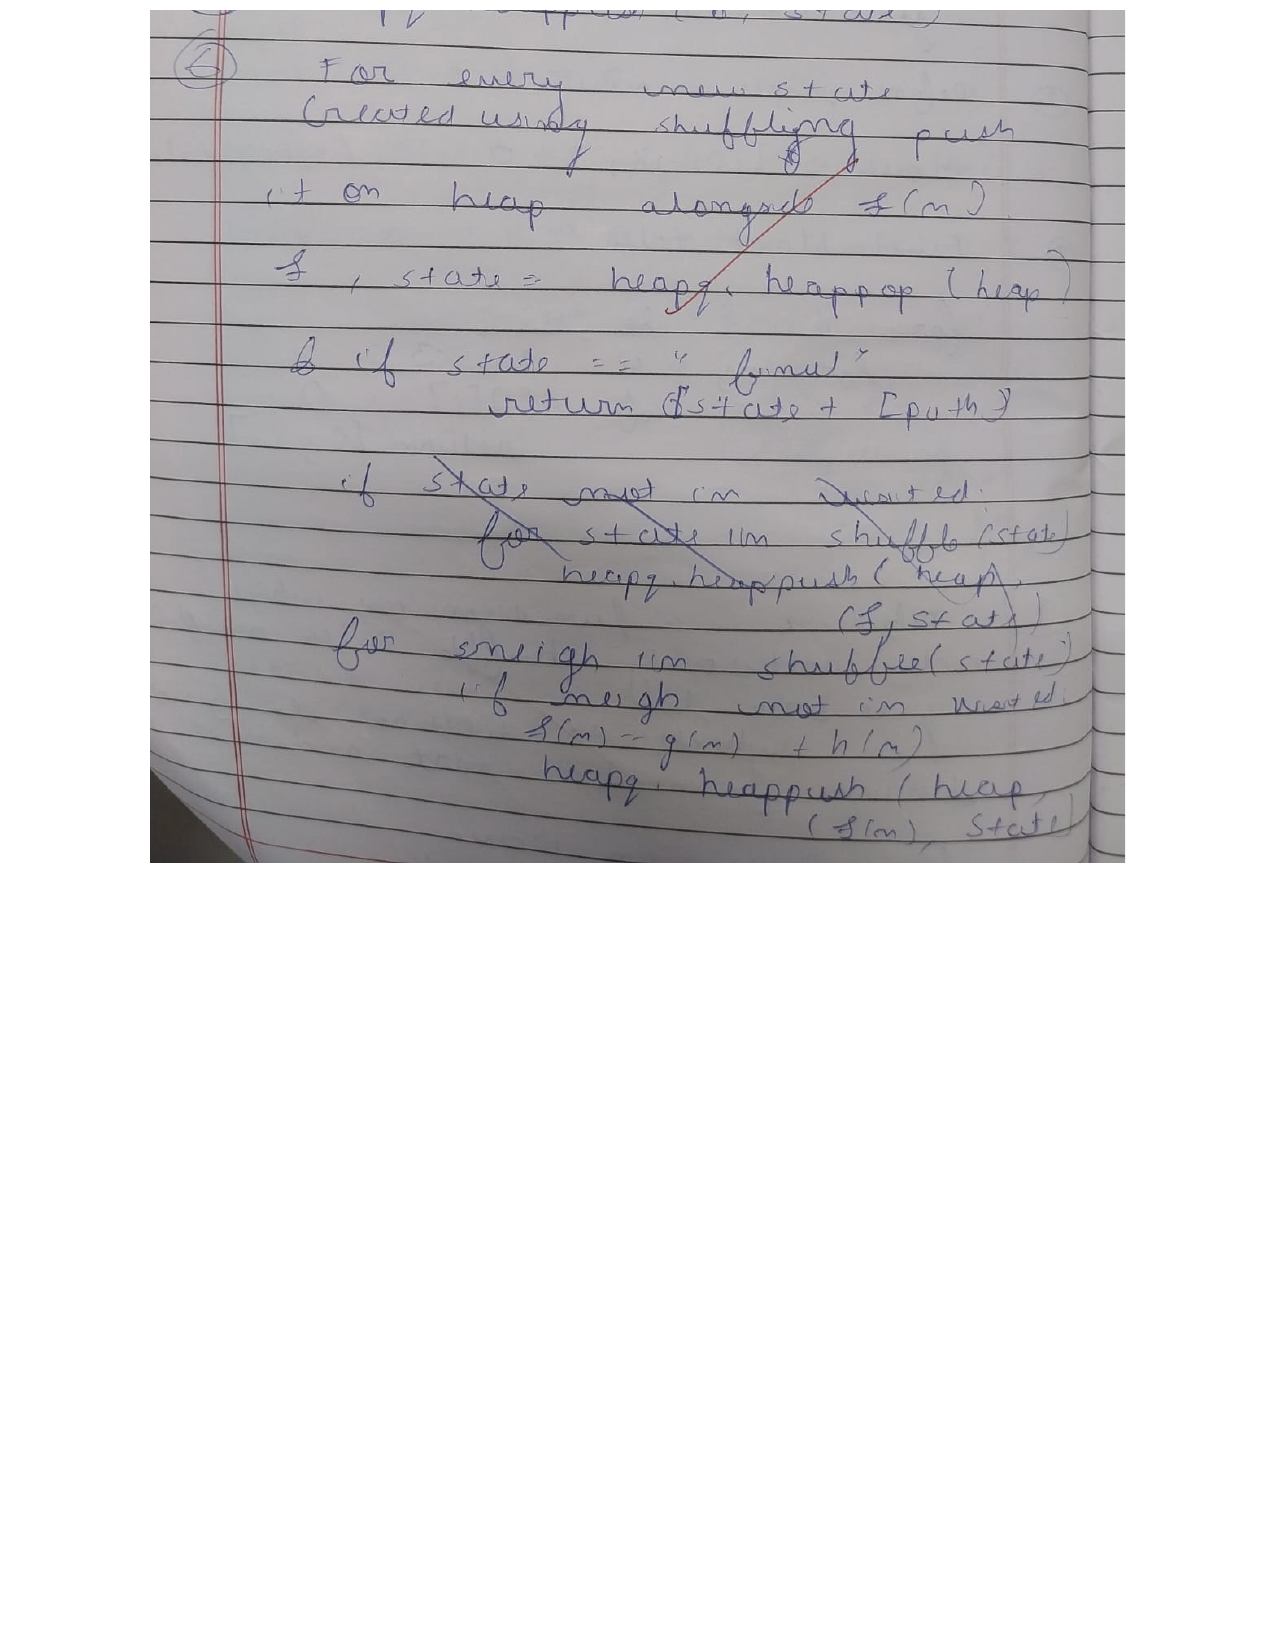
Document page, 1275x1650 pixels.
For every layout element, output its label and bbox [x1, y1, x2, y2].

picture [150, 10, 1125, 863]
